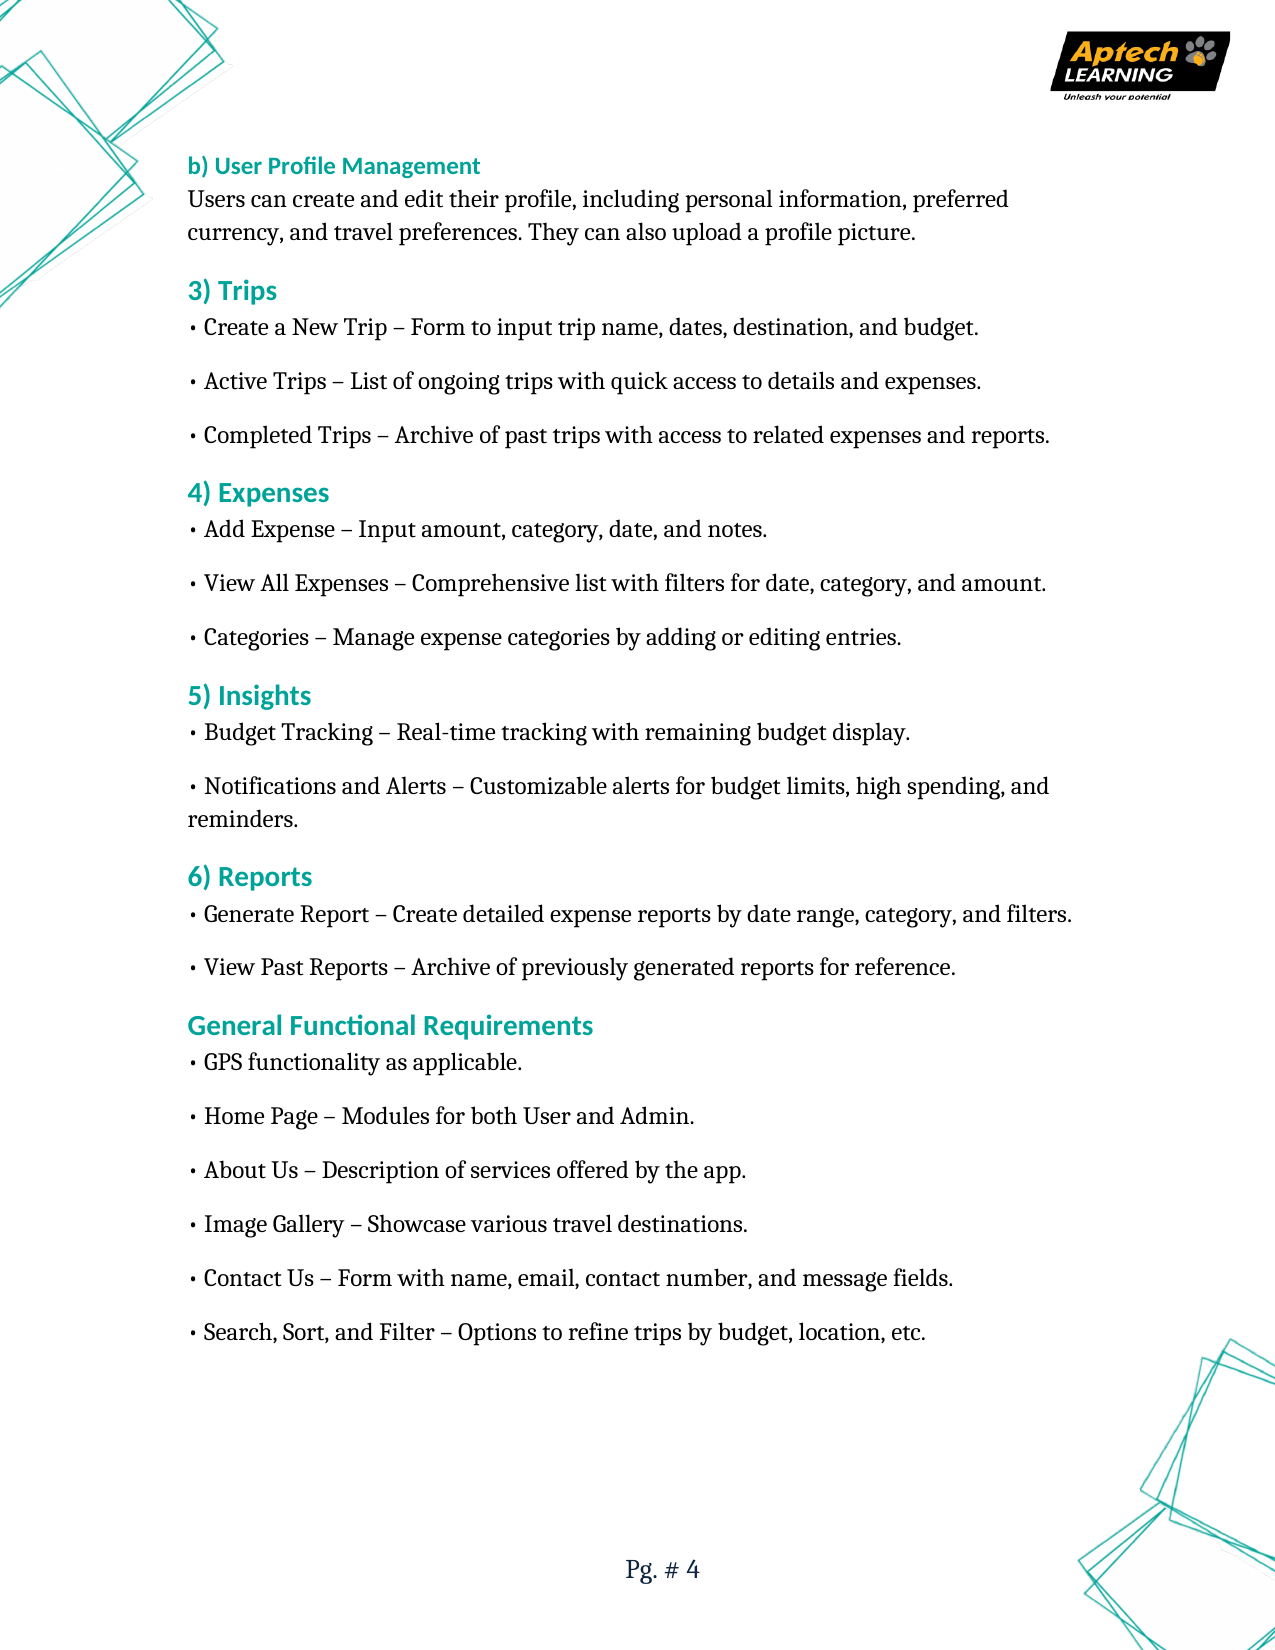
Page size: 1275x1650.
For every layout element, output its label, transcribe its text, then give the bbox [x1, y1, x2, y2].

text • GPS functionality as applicable. [187, 1048, 1087, 1077]
text • Home Page – Modules for both User and Admin. [187, 1102, 1087, 1131]
subtitle 4) Expenses [187, 474, 1087, 510]
text • Categories – Manage expense categories by adding or editing entries. [187, 623, 1087, 652]
subtitle General Functional Requirements [187, 1007, 1087, 1043]
text • Budget Tracking – Real-time tracking with remaining budget display. [187, 718, 1087, 747]
subtitle b) User Profile Management [187, 150, 1087, 181]
text • Notifications and Alerts – Customizable alerts for budget limits, high spending, and reminders. [187, 772, 1087, 833]
text Users can create and edit their profile, including personal information, preferred currency, and travel preferences. They can also upload a profile picture. [187, 185, 1087, 247]
subtitle 6) Reports [187, 858, 1087, 894]
text • About Us – Description of services offered by the app. [187, 1156, 1087, 1184]
text • Active Trips – List of ongoing trips with quick access to details and expenses. [187, 367, 1087, 395]
text • Completed Trips – Archive of past trips with access to related expenses and reports. [187, 421, 1087, 449]
text • View Past Reports – Archive of previously generated reports for reference. [187, 953, 1087, 982]
picture [0, 0, 246, 344]
text • Contact Us – Form with name, email, contact number, and message fields. [187, 1263, 1087, 1292]
text • Generate Report – Create detailed expense reports by date range, category, and filters. [187, 899, 1087, 928]
text • Image Gallery – Showcase various travel destinations. [187, 1210, 1087, 1238]
text • View All Expenses – Comprehensive list with filters for date, category, and amount. [187, 569, 1087, 598]
subtitle 3) Trips [187, 272, 1087, 307]
text • Create a New Trip – Form to input trip name, dates, destination, and budget. [187, 313, 1087, 342]
text • Add Expense – Input amount, category, date, and notes. [187, 515, 1087, 544]
picture [1048, 30, 1230, 100]
text • Search, Sort, and Filter – Options to refine trips by budget, location, etc. [187, 1317, 1087, 1346]
subtitle 5) Insights [187, 677, 1087, 712]
picture [940, 1169, 1275, 1650]
